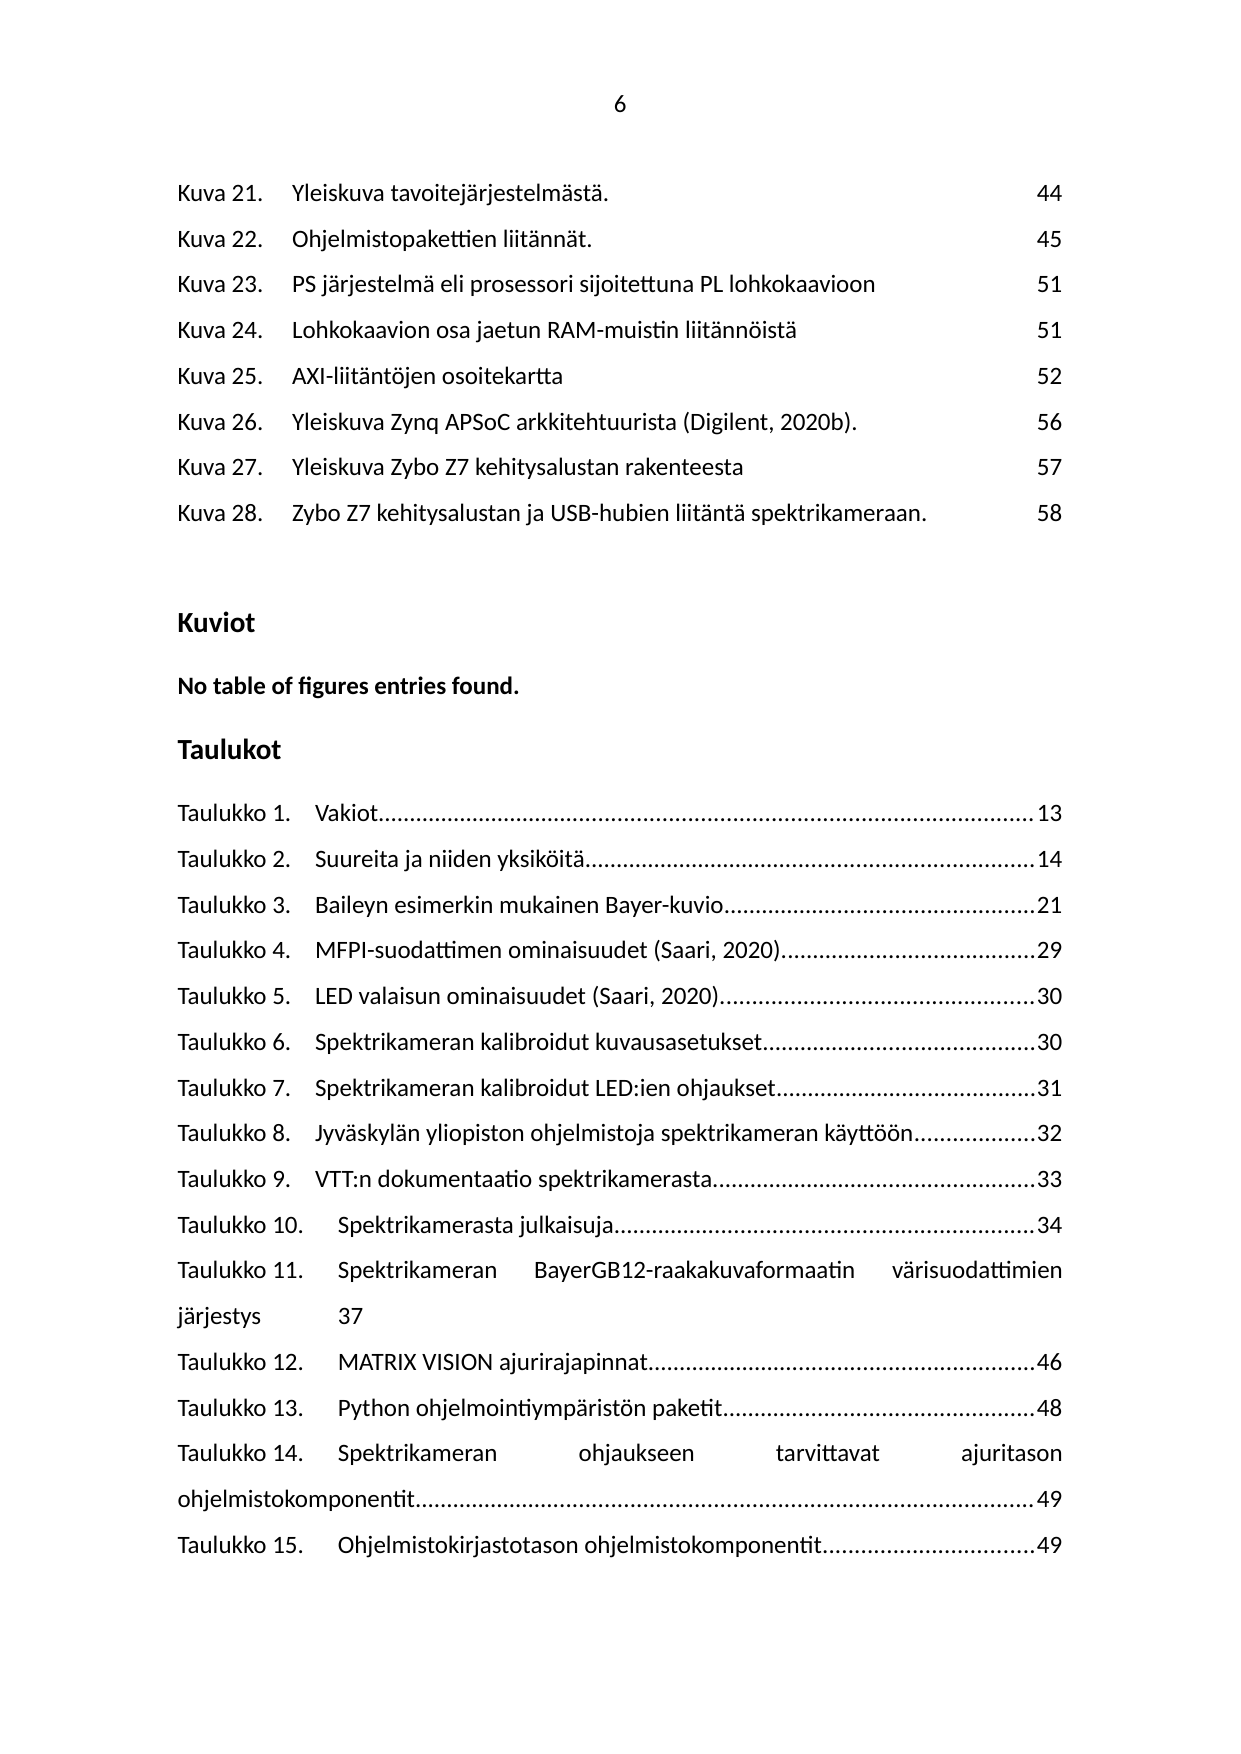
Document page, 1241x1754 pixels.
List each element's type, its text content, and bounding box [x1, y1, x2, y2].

text Taulukko 2. Suureita ja niiden yksiköitä 14 [177, 843, 1063, 874]
text Taulukko 13. Python ohjelmointiympäristön paketit 48 [177, 1392, 1063, 1422]
text Kuva 23. PS järjestelmä eli prosessori sijoitettuna PL lohkokaavioon 51 [177, 269, 1063, 299]
text Taulukko 5. LED valaisun ominaisuudet (Saari, 2020). 30 [177, 980, 1063, 1011]
text Kuva 28. Zybo Z7 kehitysalustan ja USB-hubien liitäntä spektrikameraan. 58 [177, 497, 1063, 528]
text Taulukko 4. MFPI-suodattimen ominaisuudet (Saari, 2020). 29 [177, 934, 1063, 965]
text Taulukko 15. Ohjelmistokirjastotason ohjelmistokomponentit 49 [177, 1529, 1063, 1559]
text Kuva 26. Yleiskuva Zynq APSoC arkkitehtuurista (Digilent, 2020b). 56 [177, 406, 1063, 436]
text Taulukko 10. Spektrikamerasta julkaisuja 34 [177, 1209, 1063, 1239]
text Taulukko 3. Baileyn esimerkin mukainen Bayer-kuvio 21 [177, 889, 1063, 919]
text Kuva 27. Yleiskuva Zybo Z7 kehitysalustan rakenteesta 57 [177, 452, 1063, 482]
text Kuva 24. Lohkokaavion osa jaetun RAM-muistin liitännöistä 51 [177, 314, 1063, 345]
text No table of figures entries found. [177, 670, 1063, 701]
text Taulukko 12. MATRIX VISION ajurirajapinnat 46 [177, 1346, 1063, 1377]
subtitle Kuviot [177, 604, 1063, 640]
text Kuva 22. Ohjelmistopakettien liitännät. 45 [177, 223, 1063, 253]
subtitle Taulukot [177, 731, 1063, 767]
text Taulukko 7. Spektrikameran kalibroidut LED:ien ohjaukset 31 [177, 1072, 1063, 1102]
text Taulukko 8. Jyväskylän yliopiston ohjelmistoja spektrikameran käyttöön 32 [177, 1117, 1063, 1148]
text Taulukko 1. Vakiot 13 [177, 797, 1063, 828]
text Taulukko 6. Spektrikameran kalibroidut kuvausasetukset 30 [177, 1026, 1063, 1057]
text Taulukko 11. Spektrikameran BayerGB12-raakakuvaformaatin värisuodattimien järjestys 37 [177, 1255, 1063, 1331]
text Taulukko 14. Spektrikameran ohjaukseen tarvittavat ajuritason ohjelmistokomponentit 49 [177, 1438, 1063, 1514]
text Kuva 25. AXI-liitäntöjen osoitekartta 52 [177, 360, 1063, 391]
text Taulukko 9. VTT:n dokumentaatio spektrikamerasta. 33 [177, 1163, 1063, 1194]
text Kuva 21. Yleiskuva tavoitejärjestelmästä. 44 [177, 177, 1063, 208]
